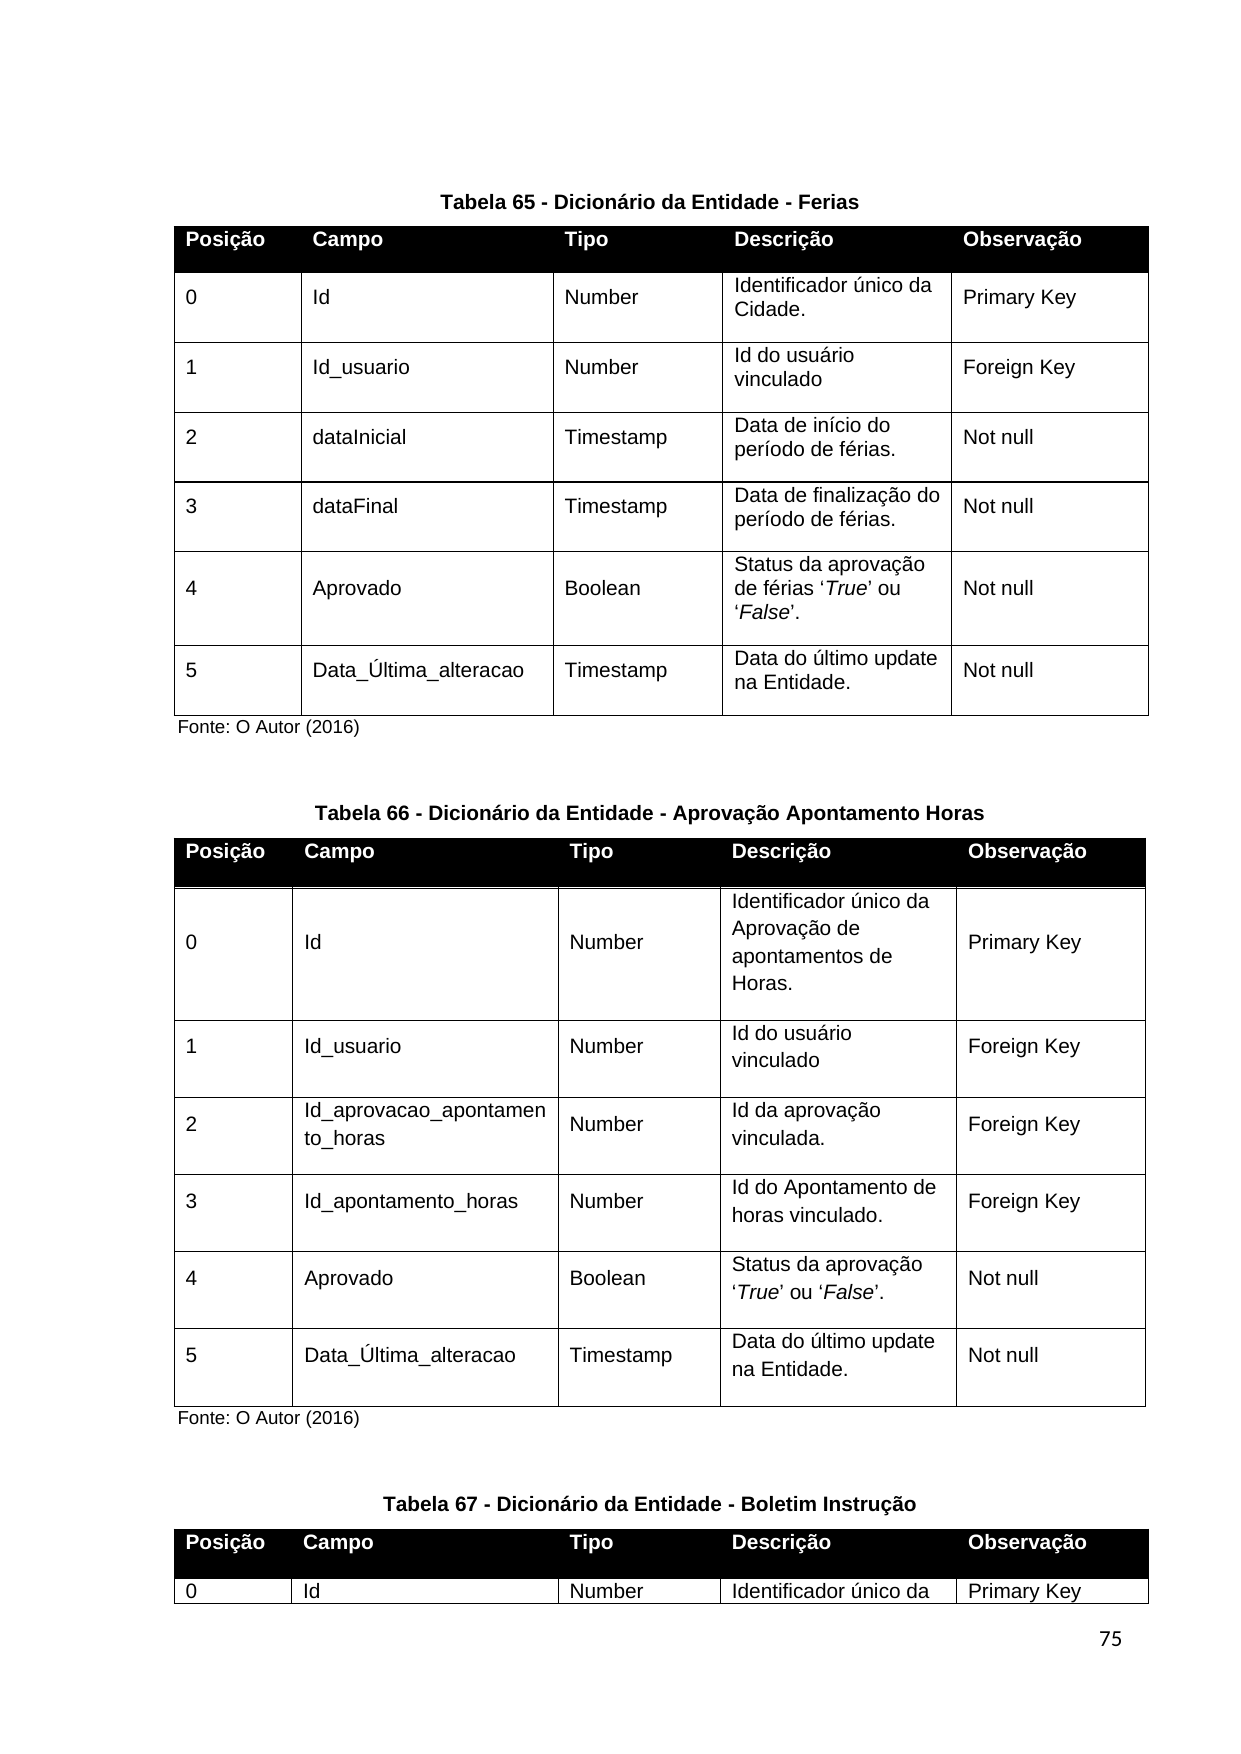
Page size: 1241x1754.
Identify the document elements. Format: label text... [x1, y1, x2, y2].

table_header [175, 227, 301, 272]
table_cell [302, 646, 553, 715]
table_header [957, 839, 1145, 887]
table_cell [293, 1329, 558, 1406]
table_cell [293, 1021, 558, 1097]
text Tabela 67 - Dicionário da Entidade - Boletim Instrução [177, 1492, 1122, 1516]
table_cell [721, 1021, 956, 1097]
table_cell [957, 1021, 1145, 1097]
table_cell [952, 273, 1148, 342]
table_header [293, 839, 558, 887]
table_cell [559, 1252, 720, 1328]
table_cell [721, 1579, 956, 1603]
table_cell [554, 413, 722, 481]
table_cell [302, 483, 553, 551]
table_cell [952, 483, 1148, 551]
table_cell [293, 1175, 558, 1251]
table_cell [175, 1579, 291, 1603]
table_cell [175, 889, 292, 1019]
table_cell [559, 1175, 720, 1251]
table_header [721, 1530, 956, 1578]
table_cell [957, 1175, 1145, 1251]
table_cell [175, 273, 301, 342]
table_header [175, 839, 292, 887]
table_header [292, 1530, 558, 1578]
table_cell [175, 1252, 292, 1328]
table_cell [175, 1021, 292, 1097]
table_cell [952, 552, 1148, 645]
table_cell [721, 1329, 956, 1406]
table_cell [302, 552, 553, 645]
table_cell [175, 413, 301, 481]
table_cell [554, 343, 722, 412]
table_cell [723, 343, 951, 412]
text Tabela 65 - Dicionário da Entidade - Ferias [177, 190, 1122, 214]
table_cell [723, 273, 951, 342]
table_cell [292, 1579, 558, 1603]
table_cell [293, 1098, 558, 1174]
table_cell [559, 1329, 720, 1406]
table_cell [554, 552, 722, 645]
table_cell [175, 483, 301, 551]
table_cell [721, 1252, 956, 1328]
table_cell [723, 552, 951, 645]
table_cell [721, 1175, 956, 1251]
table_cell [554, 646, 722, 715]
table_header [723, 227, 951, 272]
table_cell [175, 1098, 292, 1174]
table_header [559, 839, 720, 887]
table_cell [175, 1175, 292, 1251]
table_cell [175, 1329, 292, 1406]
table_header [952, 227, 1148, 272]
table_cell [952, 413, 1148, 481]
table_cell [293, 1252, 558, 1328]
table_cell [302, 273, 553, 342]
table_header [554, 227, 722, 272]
text Fonte: O Autor (2016) [177, 716, 1157, 737]
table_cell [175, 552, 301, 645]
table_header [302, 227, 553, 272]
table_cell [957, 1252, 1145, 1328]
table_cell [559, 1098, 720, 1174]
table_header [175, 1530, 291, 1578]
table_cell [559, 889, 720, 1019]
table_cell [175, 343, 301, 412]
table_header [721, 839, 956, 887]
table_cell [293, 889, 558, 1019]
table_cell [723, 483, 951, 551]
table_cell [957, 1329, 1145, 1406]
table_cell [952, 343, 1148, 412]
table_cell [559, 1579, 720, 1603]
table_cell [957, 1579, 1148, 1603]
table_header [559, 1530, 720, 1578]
text Tabela 66 - Dicionário da Entidade - Aprovação Apontamento Horas [177, 801, 1122, 825]
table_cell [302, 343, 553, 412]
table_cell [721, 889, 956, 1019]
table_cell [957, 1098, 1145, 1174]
text Fonte: O Autor (2016) [177, 1407, 1157, 1428]
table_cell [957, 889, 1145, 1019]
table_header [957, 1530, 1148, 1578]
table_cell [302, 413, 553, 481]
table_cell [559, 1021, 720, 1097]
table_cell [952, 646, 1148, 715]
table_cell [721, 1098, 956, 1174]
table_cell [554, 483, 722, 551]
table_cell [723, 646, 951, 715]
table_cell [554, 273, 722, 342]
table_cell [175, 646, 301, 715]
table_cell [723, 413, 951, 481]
